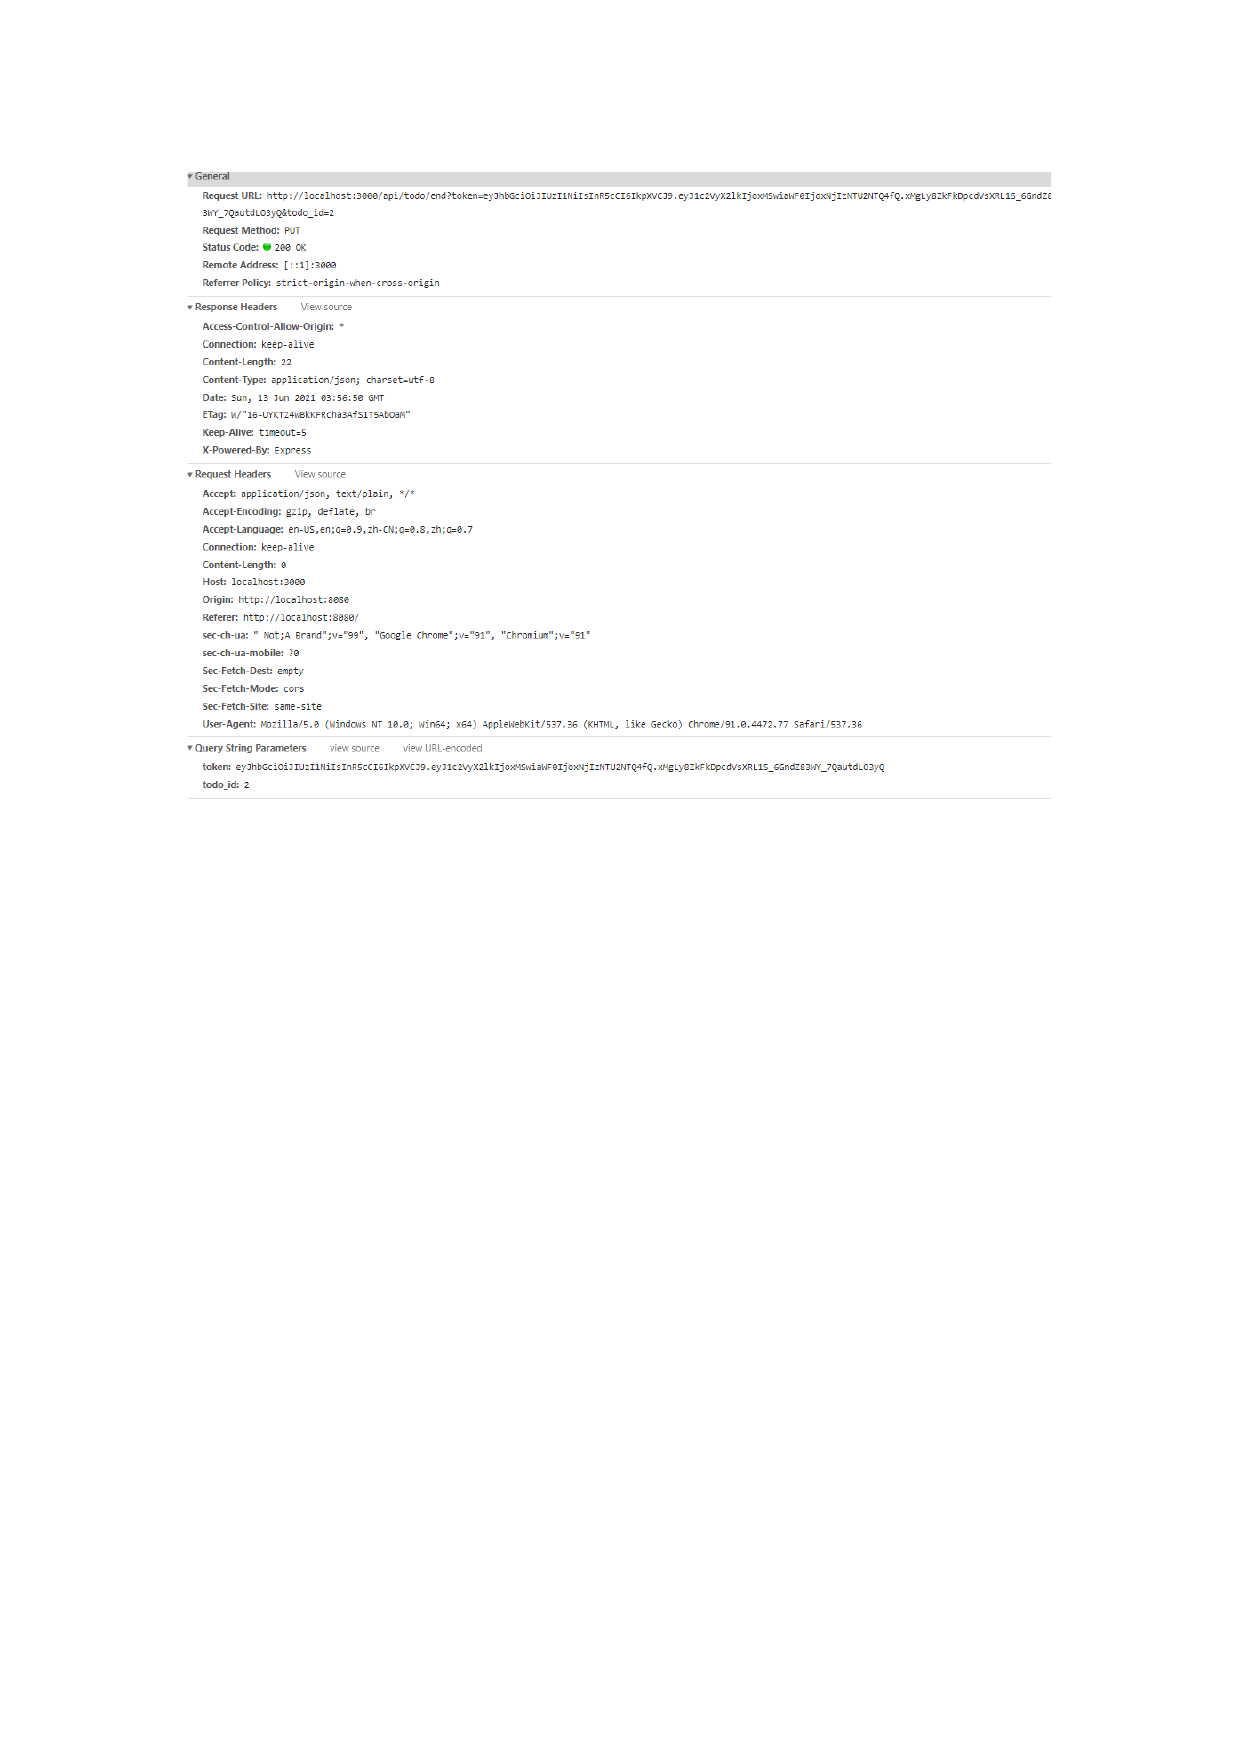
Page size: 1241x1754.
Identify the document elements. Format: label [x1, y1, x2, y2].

picture [187, 172, 1052, 897]
